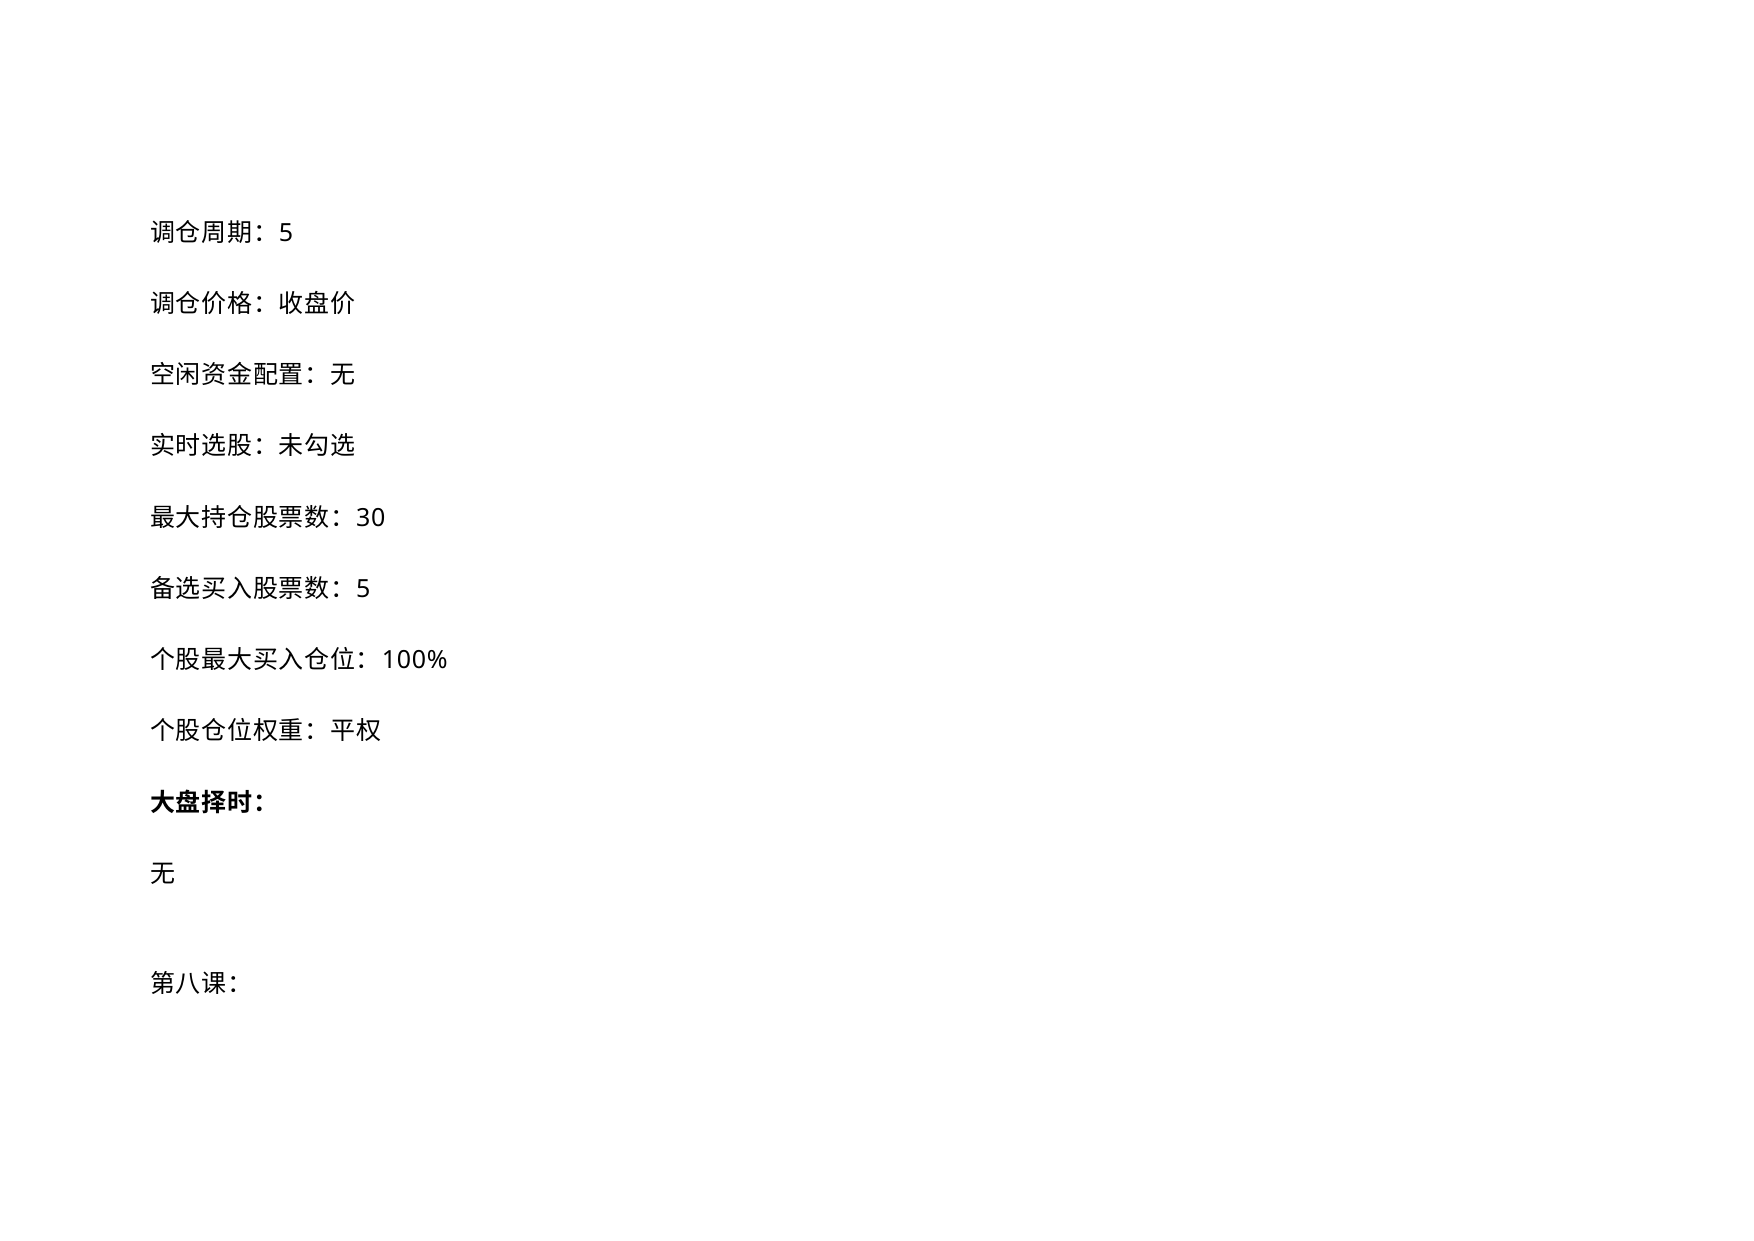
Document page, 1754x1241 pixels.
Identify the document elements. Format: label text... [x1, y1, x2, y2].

text 调仓价格：收盘价 [150, 269, 1604, 334]
text 备选买入股票数：5 [150, 554, 1604, 619]
text 个股最大买入仓位：100% [150, 625, 1604, 690]
text 调仓周期：5 [150, 198, 1604, 263]
text 第八课： [150, 949, 1604, 1014]
text 实时选股：未勾选 [150, 411, 1604, 476]
text 最大持仓股票数：30 [150, 483, 1604, 548]
text 空闲资金配置：无 [150, 340, 1604, 405]
text 大盘择时： [150, 768, 1604, 833]
text 个股仓位权重：平权 [150, 696, 1604, 761]
text 无 [150, 839, 1604, 904]
